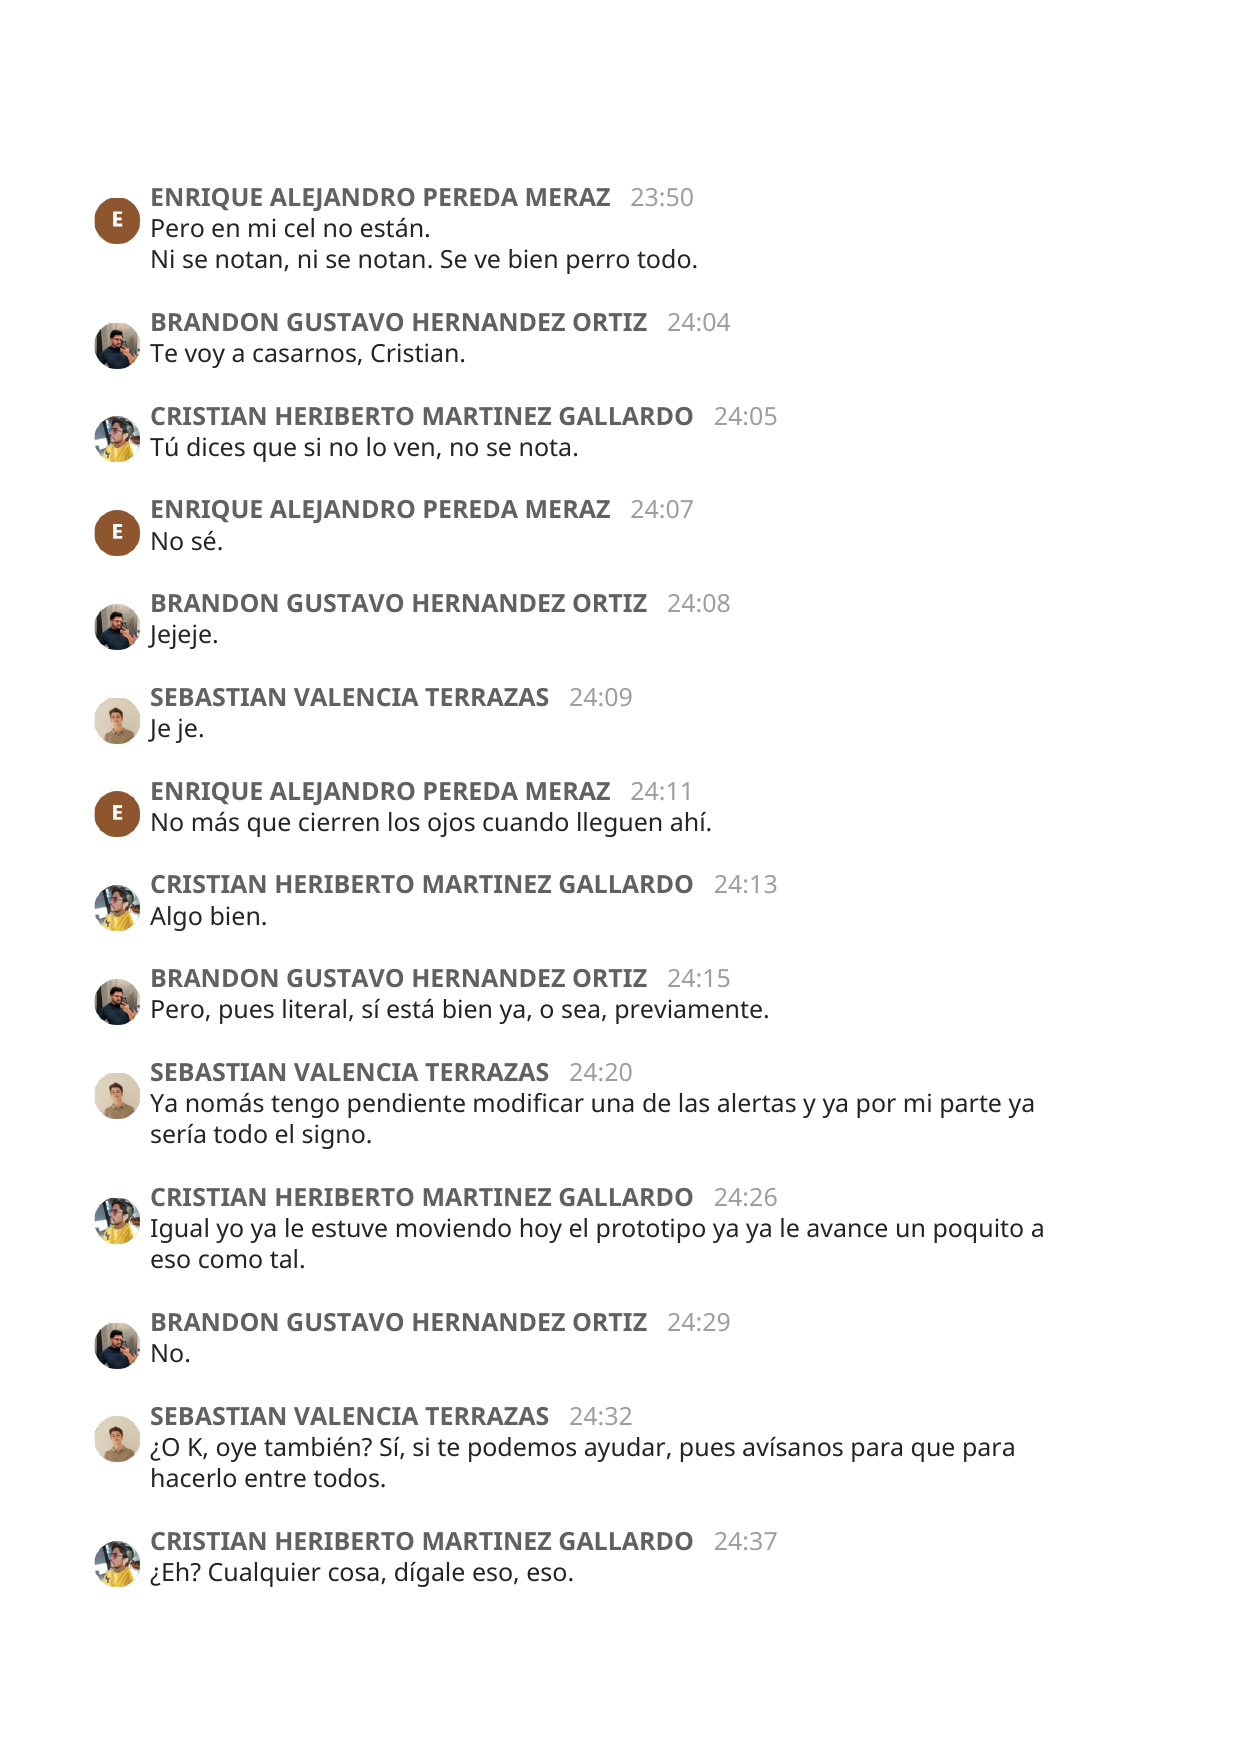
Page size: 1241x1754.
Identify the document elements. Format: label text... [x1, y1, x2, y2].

text ENRIQUE ALEJANDRO PEREDA MERAZ 24:07 No sé. [150, 462, 1090, 556]
picture [94, 1073, 140, 1119]
text BRANDON GUSTAVO HERNANDEZ ORTIZ 24:15 Pero, pues literal, sí está bien ya, o sea, previamente. [150, 931, 1090, 1025]
text BRANDON GUSTAVO HERNANDEZ ORTIZ 24:04 Te voy a casarnos, Cristian. [150, 275, 1090, 369]
picture [94, 1198, 140, 1244]
text CRISTIAN HERIBERTO MARTINEZ GALLARDO 24:37 ¿Eh? Cualquier cosa, dígale eso, eso. [150, 1494, 1090, 1587]
picture [94, 791, 140, 837]
picture [94, 698, 140, 744]
picture [94, 416, 140, 462]
text BRANDON GUSTAVO HERNANDEZ ORTIZ 24:29 No. [150, 1275, 1090, 1369]
picture [94, 604, 140, 650]
picture [94, 198, 140, 244]
text SEBASTIAN VALENCIA TERRAZAS 24:20 Ya nomás tengo pendiente modificar una de las alertas y ya por mi parte ya sería todo el signo. [150, 1025, 1090, 1150]
picture [94, 979, 140, 1025]
text CRISTIAN HERIBERTO MARTINEZ GALLARDO 24:26 Igual yo ya le estuve moviendo hoy el prototipo ya ya le avance un poquito a eso como tal. [150, 1150, 1090, 1275]
picture [94, 1416, 140, 1462]
text ENRIQUE ALEJANDRO PEREDA MERAZ 24:11 No más que cierren los ojos cuando lleguen ahí. [150, 744, 1090, 837]
picture [94, 1541, 140, 1587]
picture [94, 1323, 140, 1369]
text ENRIQUE ALEJANDRO PEREDA MERAZ 23:50 Pero en mi cel no están. Ni se notan, ni se notan. Se ve bien perro todo. [150, 150, 1090, 275]
picture [94, 323, 140, 369]
text CRISTIAN HERIBERTO MARTINEZ GALLARDO 24:05 Tú dices que si no lo ven, no se nota. [150, 369, 1090, 462]
text SEBASTIAN VALENCIA TERRAZAS 24:32 ¿O K, oye también? Sí, si te podemos ayudar, pues avísanos para que para hacerlo entre todos. [150, 1369, 1090, 1494]
picture [94, 885, 140, 931]
text SEBASTIAN VALENCIA TERRAZAS 24:09 Je je. [150, 650, 1090, 744]
text BRANDON GUSTAVO HERNANDEZ ORTIZ 24:08 Jejeje. [150, 556, 1090, 650]
text CRISTIAN HERIBERTO MARTINEZ GALLARDO 24:13 Algo bien. [150, 837, 1090, 931]
picture [94, 510, 140, 556]
